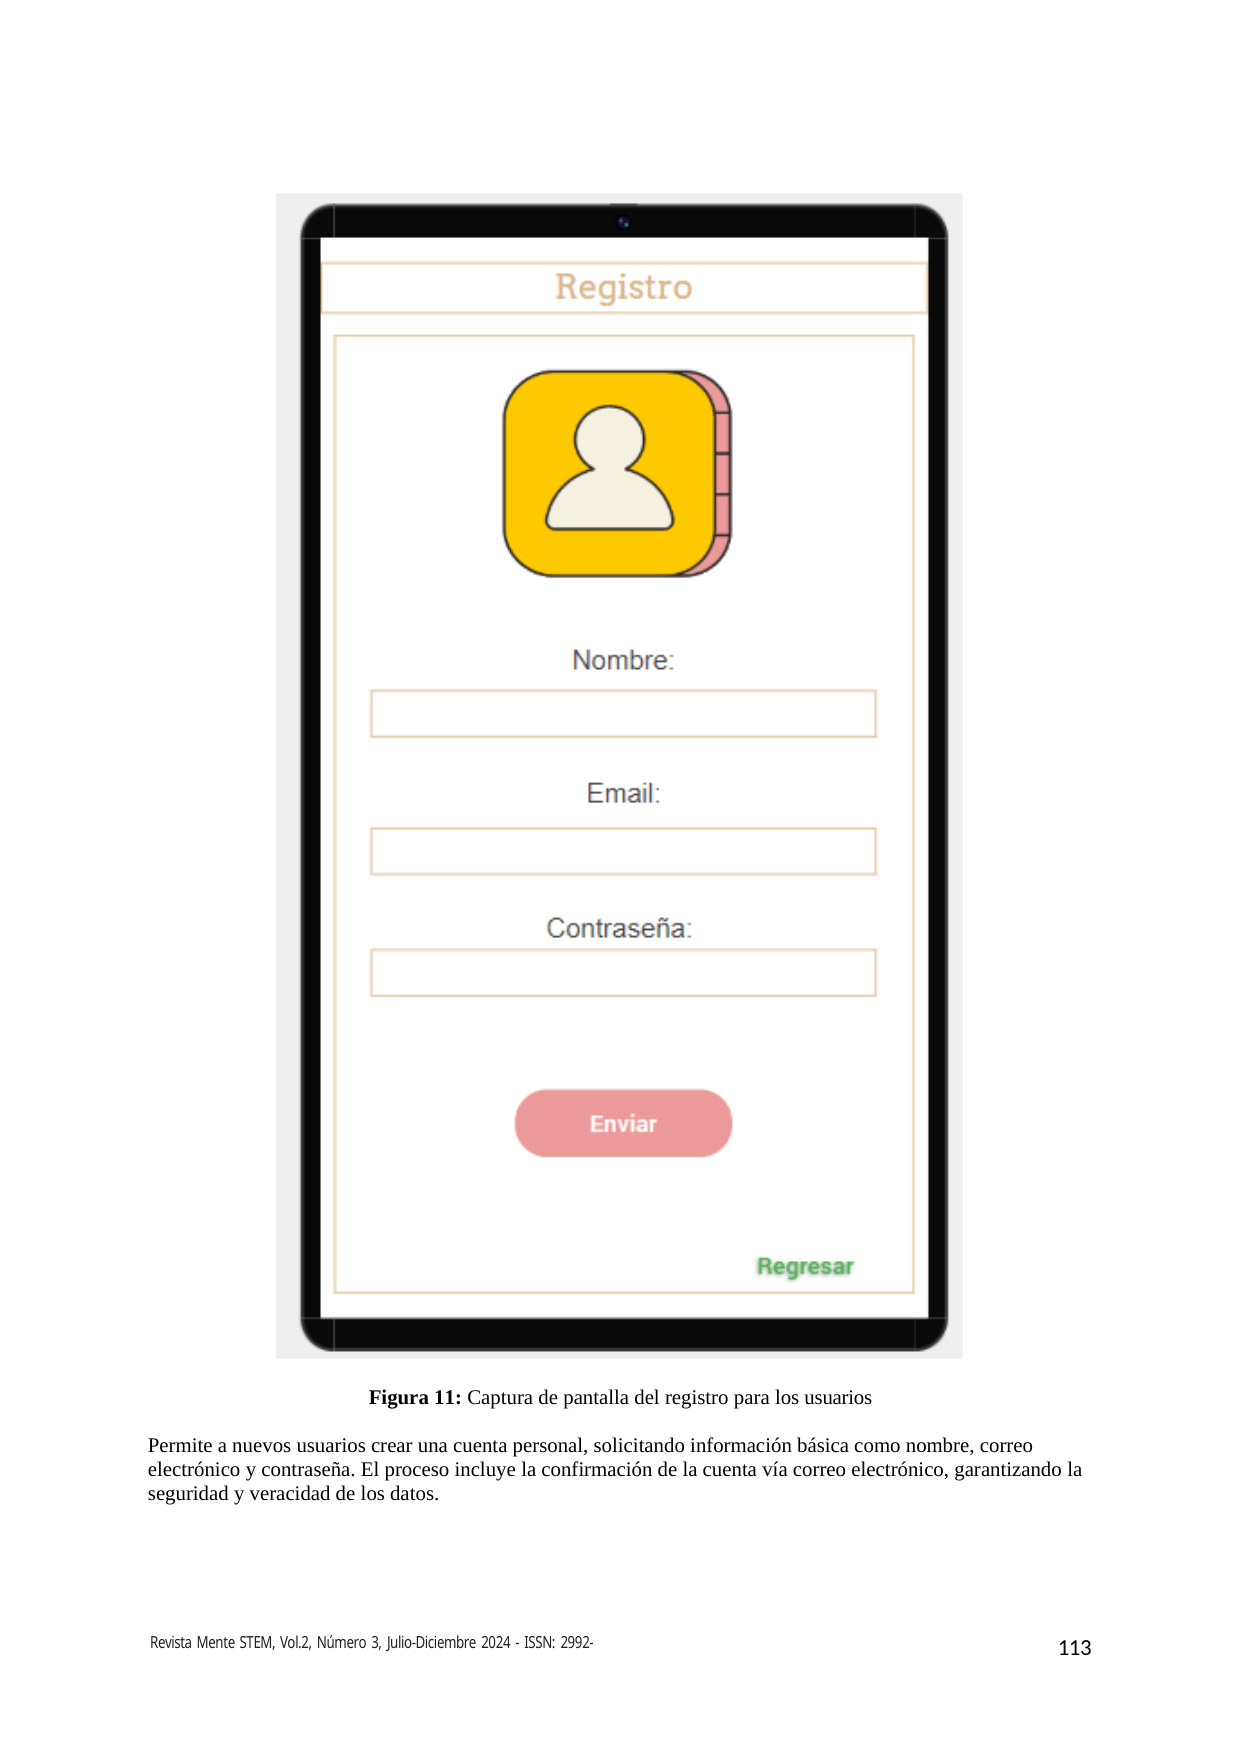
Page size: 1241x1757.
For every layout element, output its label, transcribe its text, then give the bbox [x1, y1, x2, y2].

text Permite a nuevos usuarios crear una cuenta personal, solicitando información básica como nombre, correo electrónico y contraseña. El proceso incluye la confirmación de la cuenta vía correo electrónico, garantizando la seguridad y veracidad de los datos. [148, 1433, 1085, 1505]
text Figura 11: Captura de pantalla del registro para los usuarios [156, 1385, 1084, 1409]
picture [276, 193, 963, 1359]
